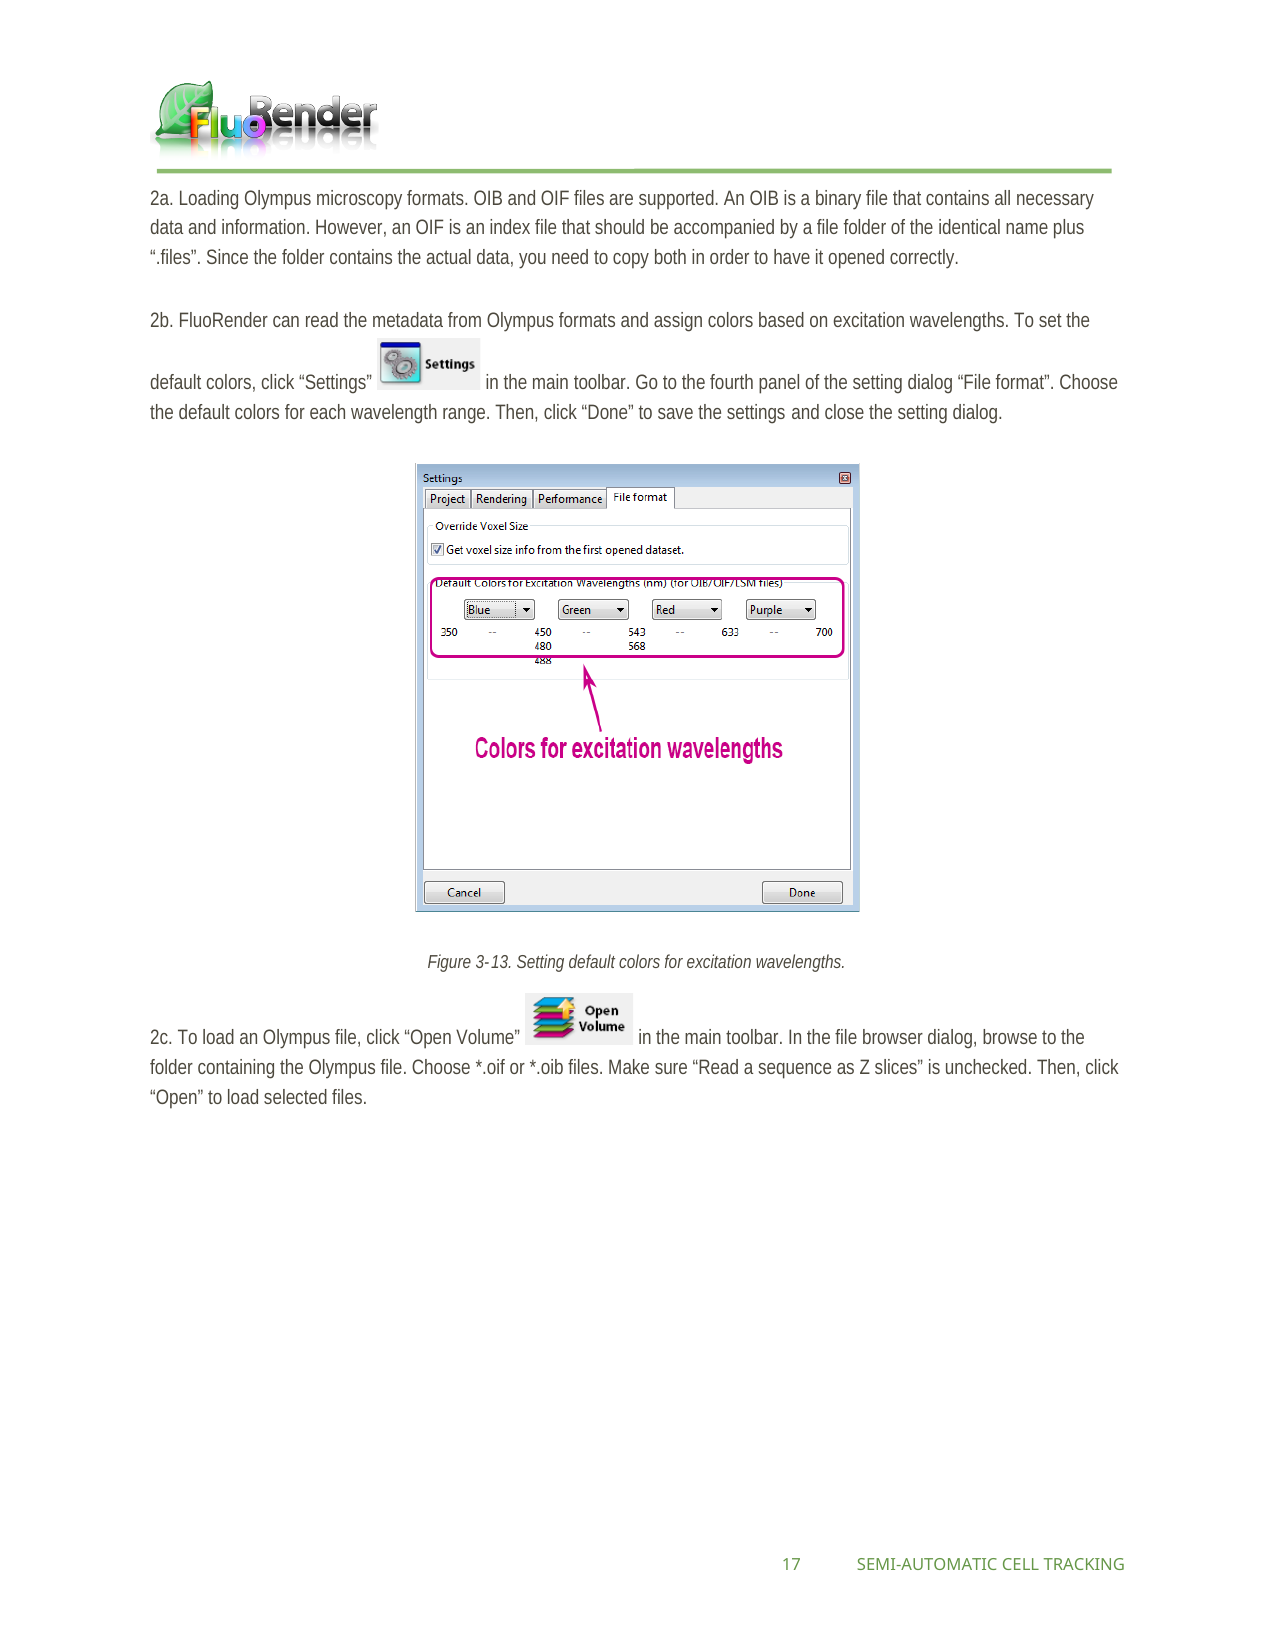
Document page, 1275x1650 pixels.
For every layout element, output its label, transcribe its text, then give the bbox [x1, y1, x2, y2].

picture [150, 75, 379, 162]
picture [377, 338, 481, 390]
picture [415, 463, 860, 912]
text 2c. To load an Olympus file, click “Open Volume” in the main toolbar. In the file browser dialog, browse to the folder containing the Olympus file. Choose *.oif or *.oib files. Make sure “Read a sequence as Z slices” is unchecked. Then, click “Open” to load selected files. [150, 993, 1125, 1108]
text 2a. Loading Olympus microscopy formats. OIB and OIF files are supported. An OIB is a binary file that contains all necessary data and information. However, an OIF is an index file that should be accompanied by a file folder of the identical name plus “.files”. Since the folder contains the actual data, you need to copy both in order to have it opened correctly. [150, 185, 1125, 269]
text 2b. FluoRender can read the metadata from Olympus formats and assign colors based on excitation wavelengths. To set the default colors, click “Settings” in the main toolbar. Go to the fourth panel of the setting dialog “File format”. Choose the default colors for each wavelength range. Then, click “Done” to save the settings and close the setting dialog. [150, 308, 1125, 424]
picture [525, 993, 634, 1045]
